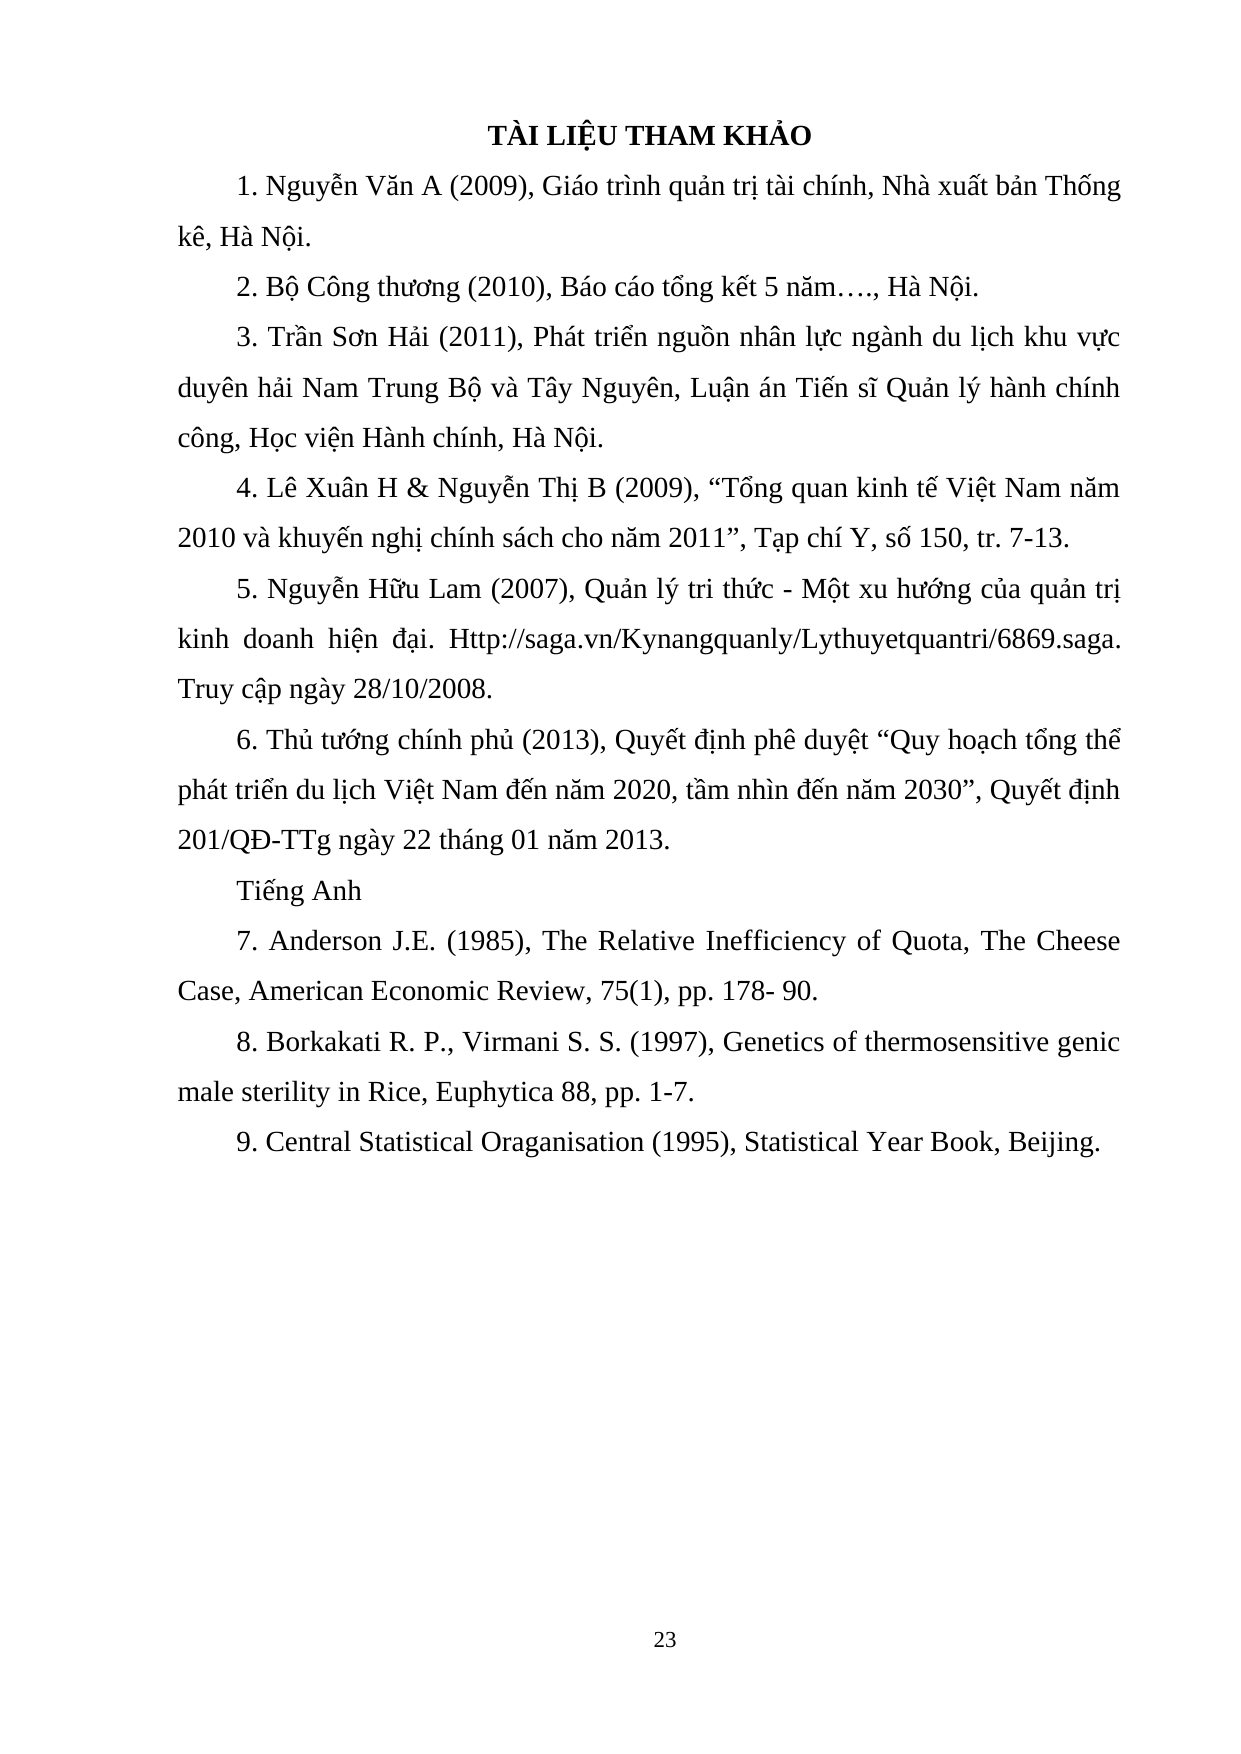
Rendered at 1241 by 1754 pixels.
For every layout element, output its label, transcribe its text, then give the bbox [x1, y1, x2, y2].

text 6. Thủ tướng chính phủ (2013), Quyết định phê duyệt “Quy hoạch tổng thể phát triển du lịch Việt Nam đến năm 2020, tầm nhìn đến năm 2030”, Quyết định 201/QĐ-TTg ngày 22 tháng 01 năm 2013. [177, 722, 1122, 856]
text 8. Borkakati R. P., Virmani S. S. (1997), Genetics of thermosensitive genic male sterility in Rice, Euphytica 88, pp. 1-7. [177, 1024, 1122, 1108]
text 3. Trần Sơn Hải (2011), Phát triển nguồn nhân lực ngành du lịch khu vực duyên hải Nam Trung Bộ và Tây Nguyên, Luận án Tiến sĩ Quản lý hành chính công, Học viện Hành chính, Hà Nội. [177, 319, 1122, 453]
text 9. Central Statistical Oraganisation (1995), Statistical Year Book, Beijing. [177, 1124, 1122, 1158]
text 5. Nguyễn Hữu Lam (2007), Quản lý tri thức - Một xu hướng của quản trị kinh doanh hiện đại. Http://saga.vn/Kynangquanly/Lythuyetquantri/6869.saga. Truy cập ngày 28/10/2008. [177, 571, 1122, 705]
text TÀI LIỆU THAM KHẢO [177, 118, 1122, 152]
text 7. Anderson J.E. (1985), The Relative Inefficiency of Quota, The Cheese Case, American Economic Review, 75(1), pp. 178- 90. [177, 923, 1122, 1007]
text 2. Bộ Công thương (2010), Báo cáo tổng kết 5 năm…., Hà Nội. [177, 269, 1122, 303]
text Tiếng Anh [177, 873, 1122, 906]
text 4. Lê Xuân H & Nguyễn Thị B (2009), “Tổng quan kinh tế Việt Nam năm 2010 và khuyến nghị chính sách cho năm 2011”, Tạp chí Y, số 150, tr. 7-13. [177, 470, 1122, 554]
text 1. Nguyễn Văn A (2009), Giáo trình quản trị tài chính, Nhà xuất bản Thống kê, Hà Nội. [177, 168, 1122, 252]
